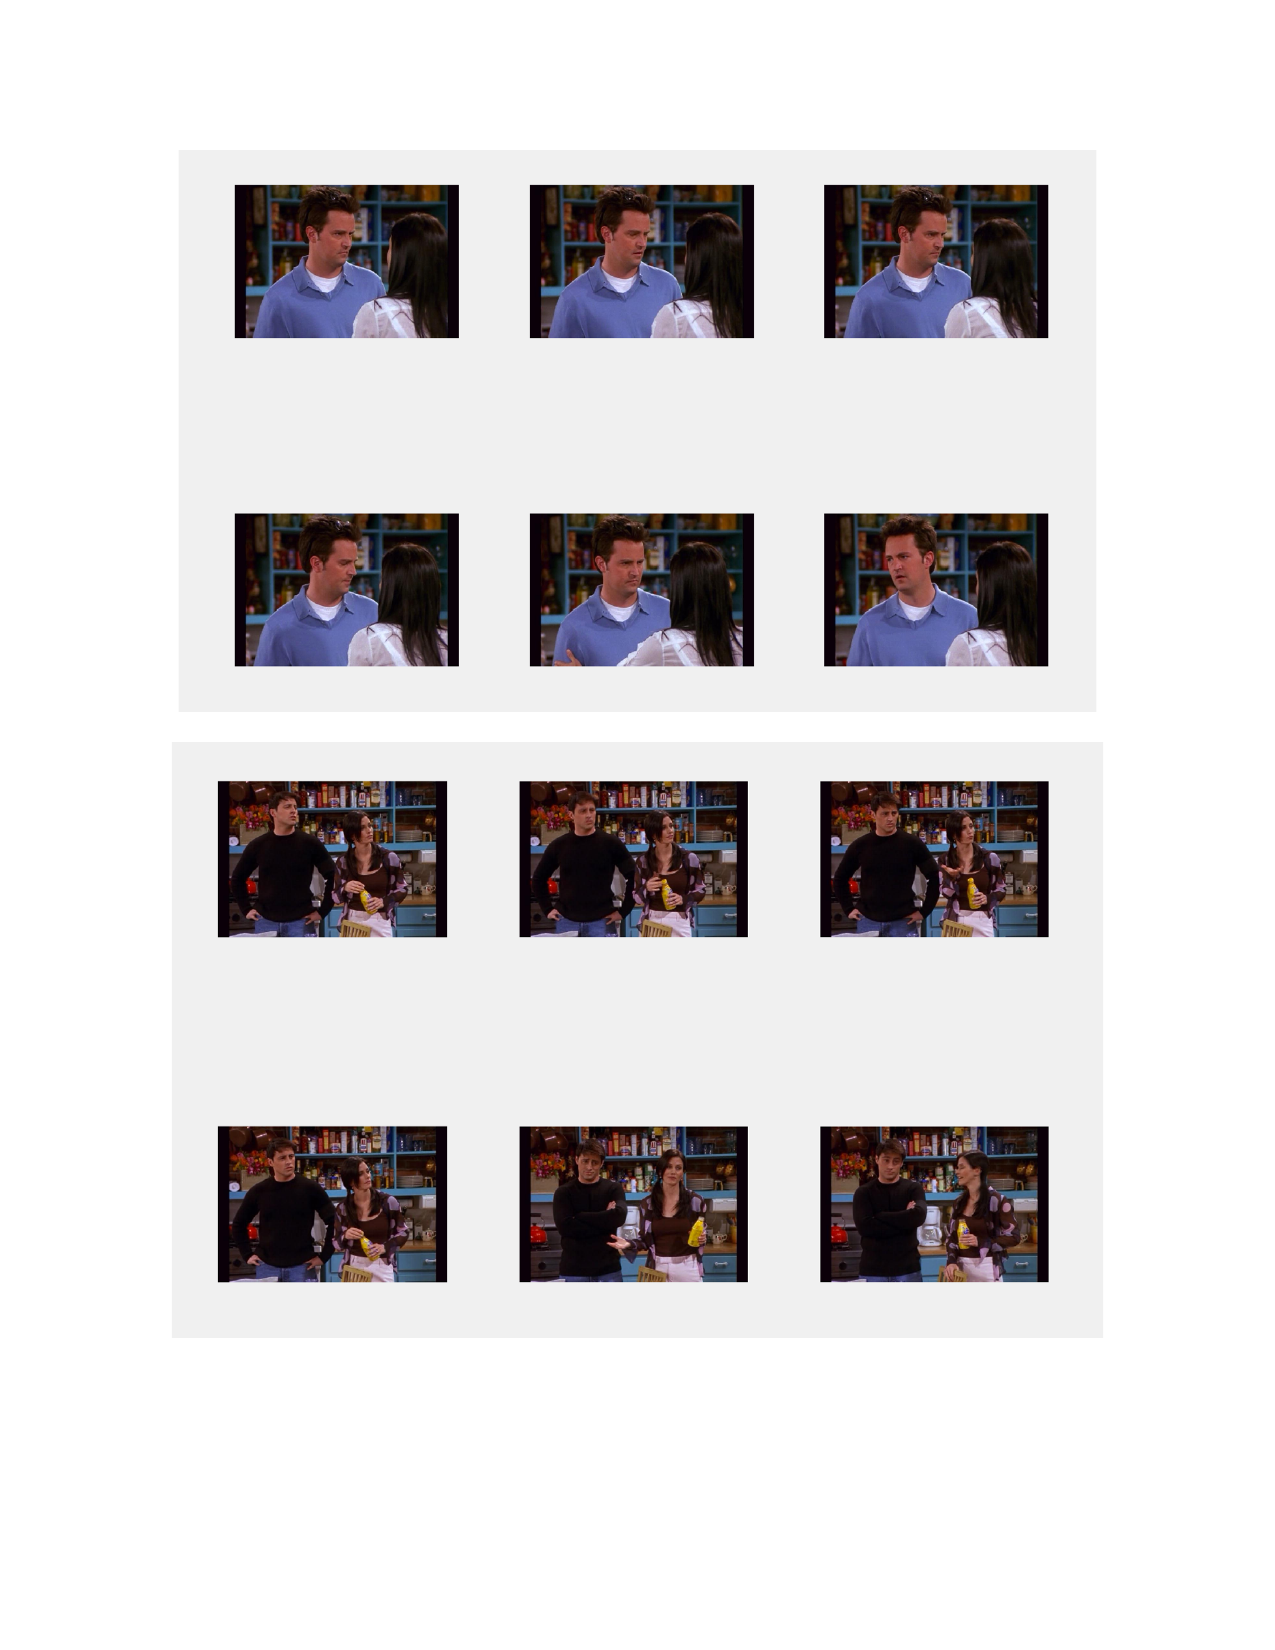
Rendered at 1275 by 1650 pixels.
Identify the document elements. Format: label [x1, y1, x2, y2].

picture [171, 742, 1104, 1338]
picture [178, 150, 1097, 712]
